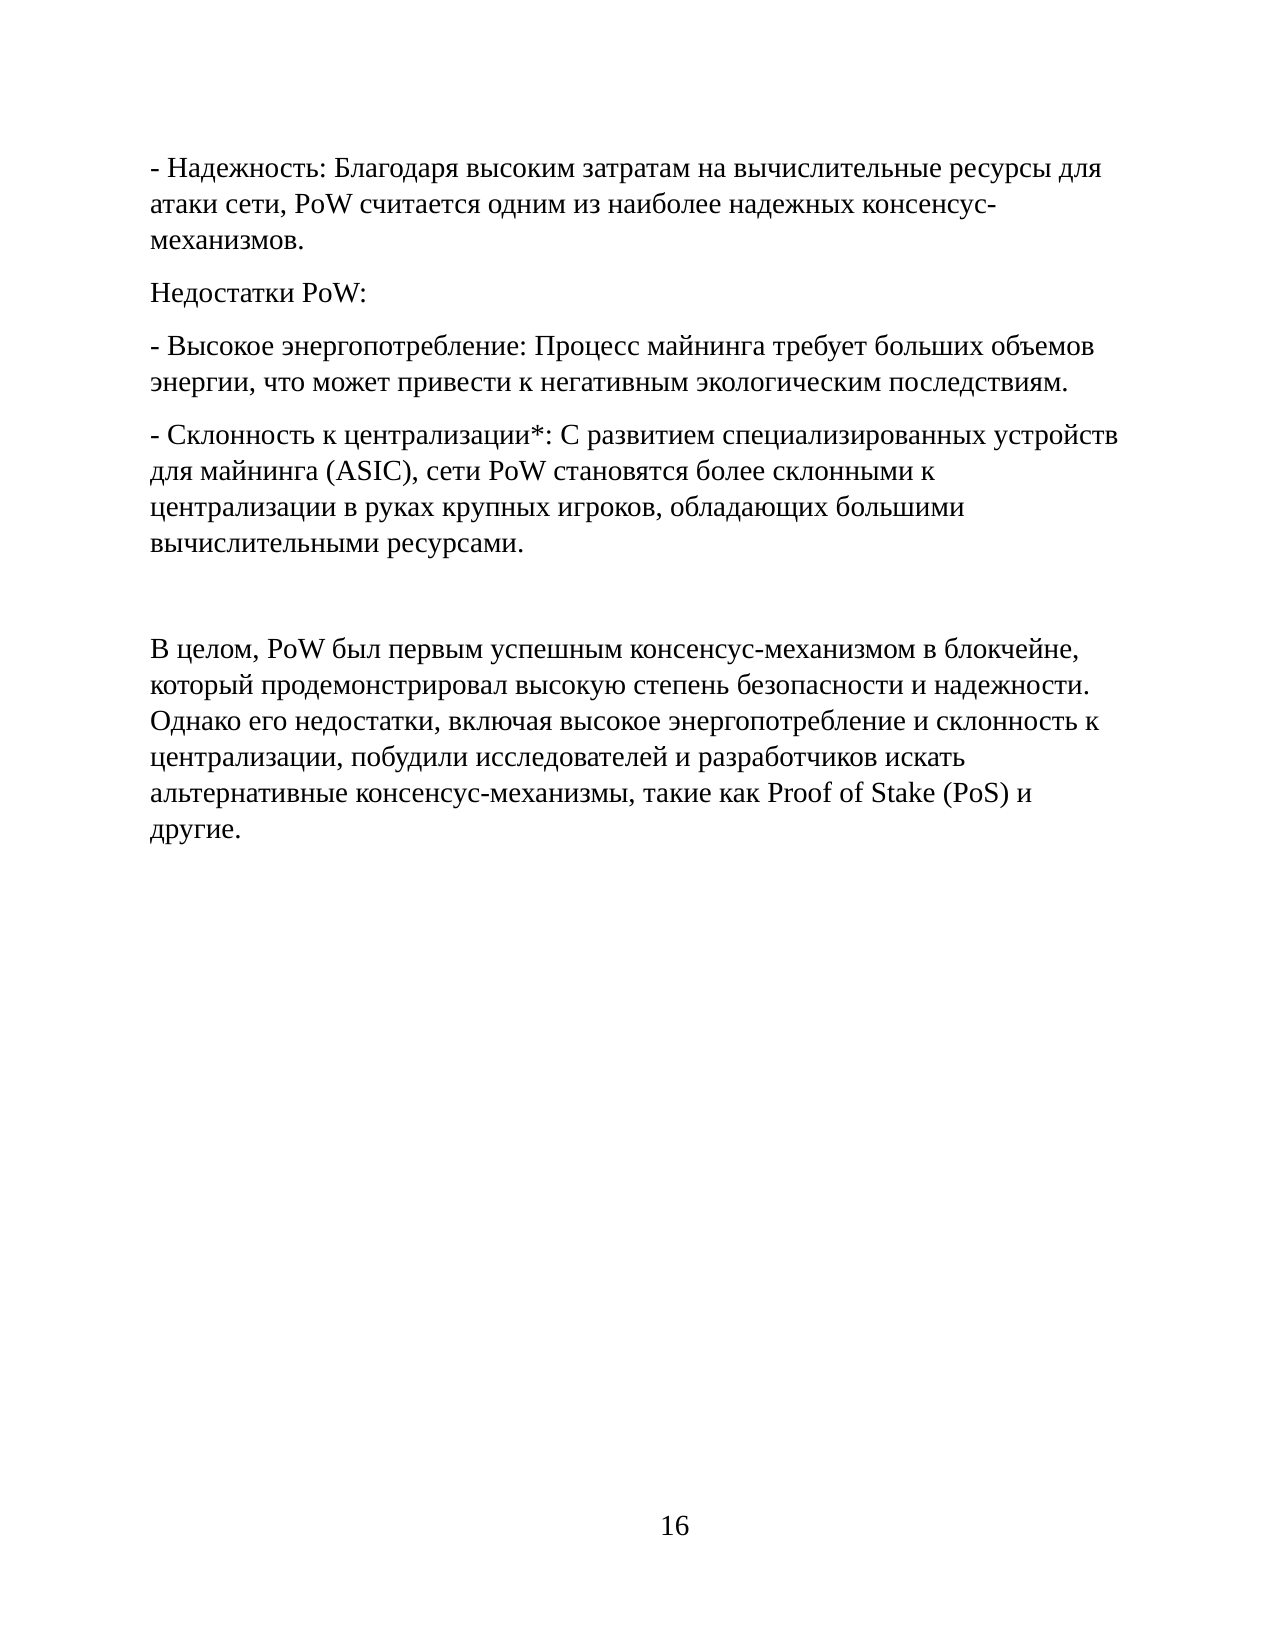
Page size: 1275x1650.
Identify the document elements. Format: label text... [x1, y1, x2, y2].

text - Надежность: Благодаря высоким затратам на вычислительные ресурсы для атаки сети, PoW считается одним из наиболее надежных консенсус-механизмов. [150, 150, 1125, 256]
text - Высокое энергопотребление: Процесс майнинга требует больших объемов энергии, что может привести к негативным экологическим последствиям. [150, 328, 1125, 398]
text Недостатки PoW: [150, 275, 1125, 309]
text - Склонность к централизации*: С развитием специализированных устройств для майнинга (ASIC), сети PoW становятся более склонными к централизации в руках крупных игроков, обладающих большими вычислительными ресурсами. [150, 417, 1125, 559]
text В целом, PoW был первым успешным консенсус-механизмом в блокчейне, который продемонстрировал высокую степень безопасности и надежности. Однако его недостатки, включая высокое энергопотребление и склонность к централизации, побудили исследователей и разработчиков искать альтернативные консенсус-механизмы, такие как Proof of Stake (PoS) и другие. [150, 631, 1125, 845]
